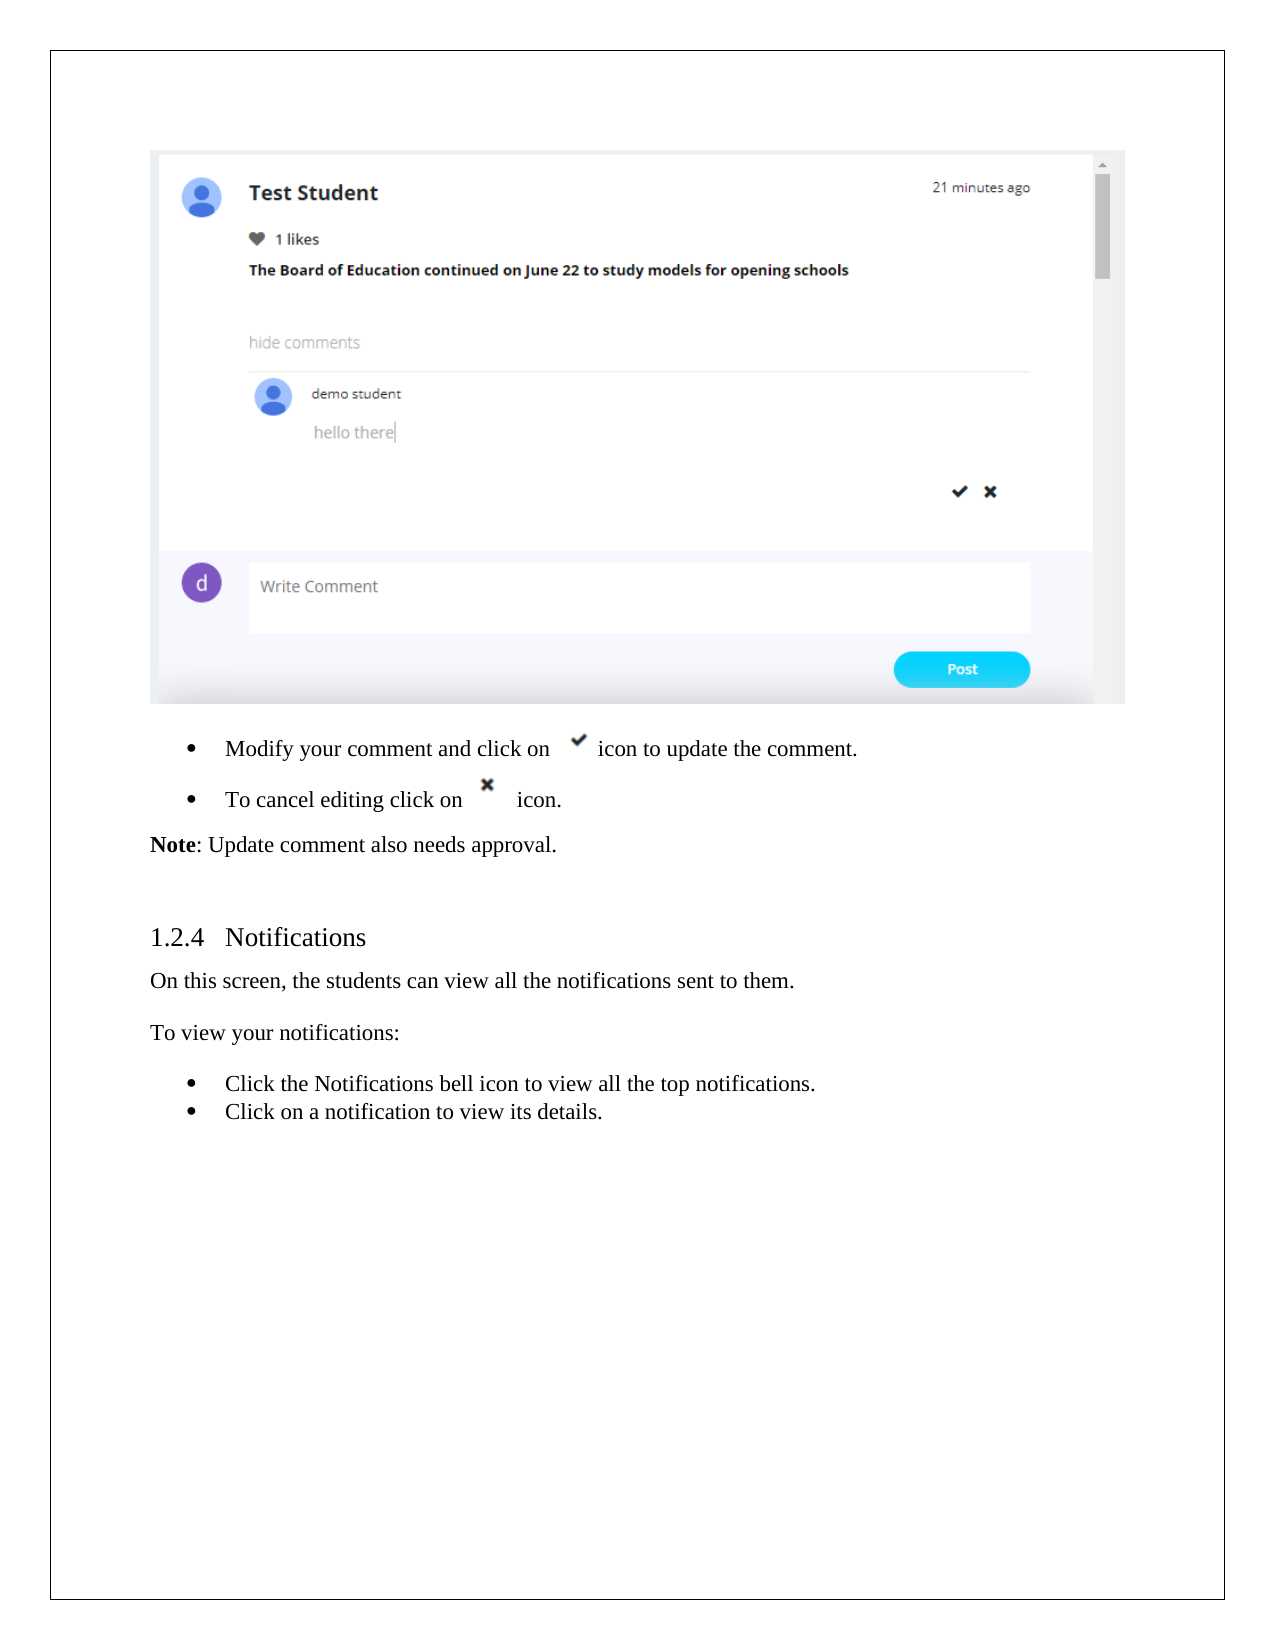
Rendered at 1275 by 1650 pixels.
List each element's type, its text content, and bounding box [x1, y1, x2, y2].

picture [150, 150, 1125, 704]
list Modify your comment and click on icon to update the comment. [187, 722, 1125, 762]
list Click on a notification to view its details. [187, 1098, 1125, 1124]
list To cancel editing click on icon. [187, 764, 1125, 812]
subtitle Notifications [150, 921, 1125, 953]
picture [468, 763, 511, 808]
text On this screen, the students can view all the notifications sent to them. [150, 967, 1125, 994]
text To view your notifications: [150, 1018, 1125, 1045]
text Note: Update comment also needs approval. [150, 831, 1125, 858]
picture [556, 722, 592, 757]
list Click the Notifications bell icon to view all the top notifications. [187, 1069, 1125, 1096]
